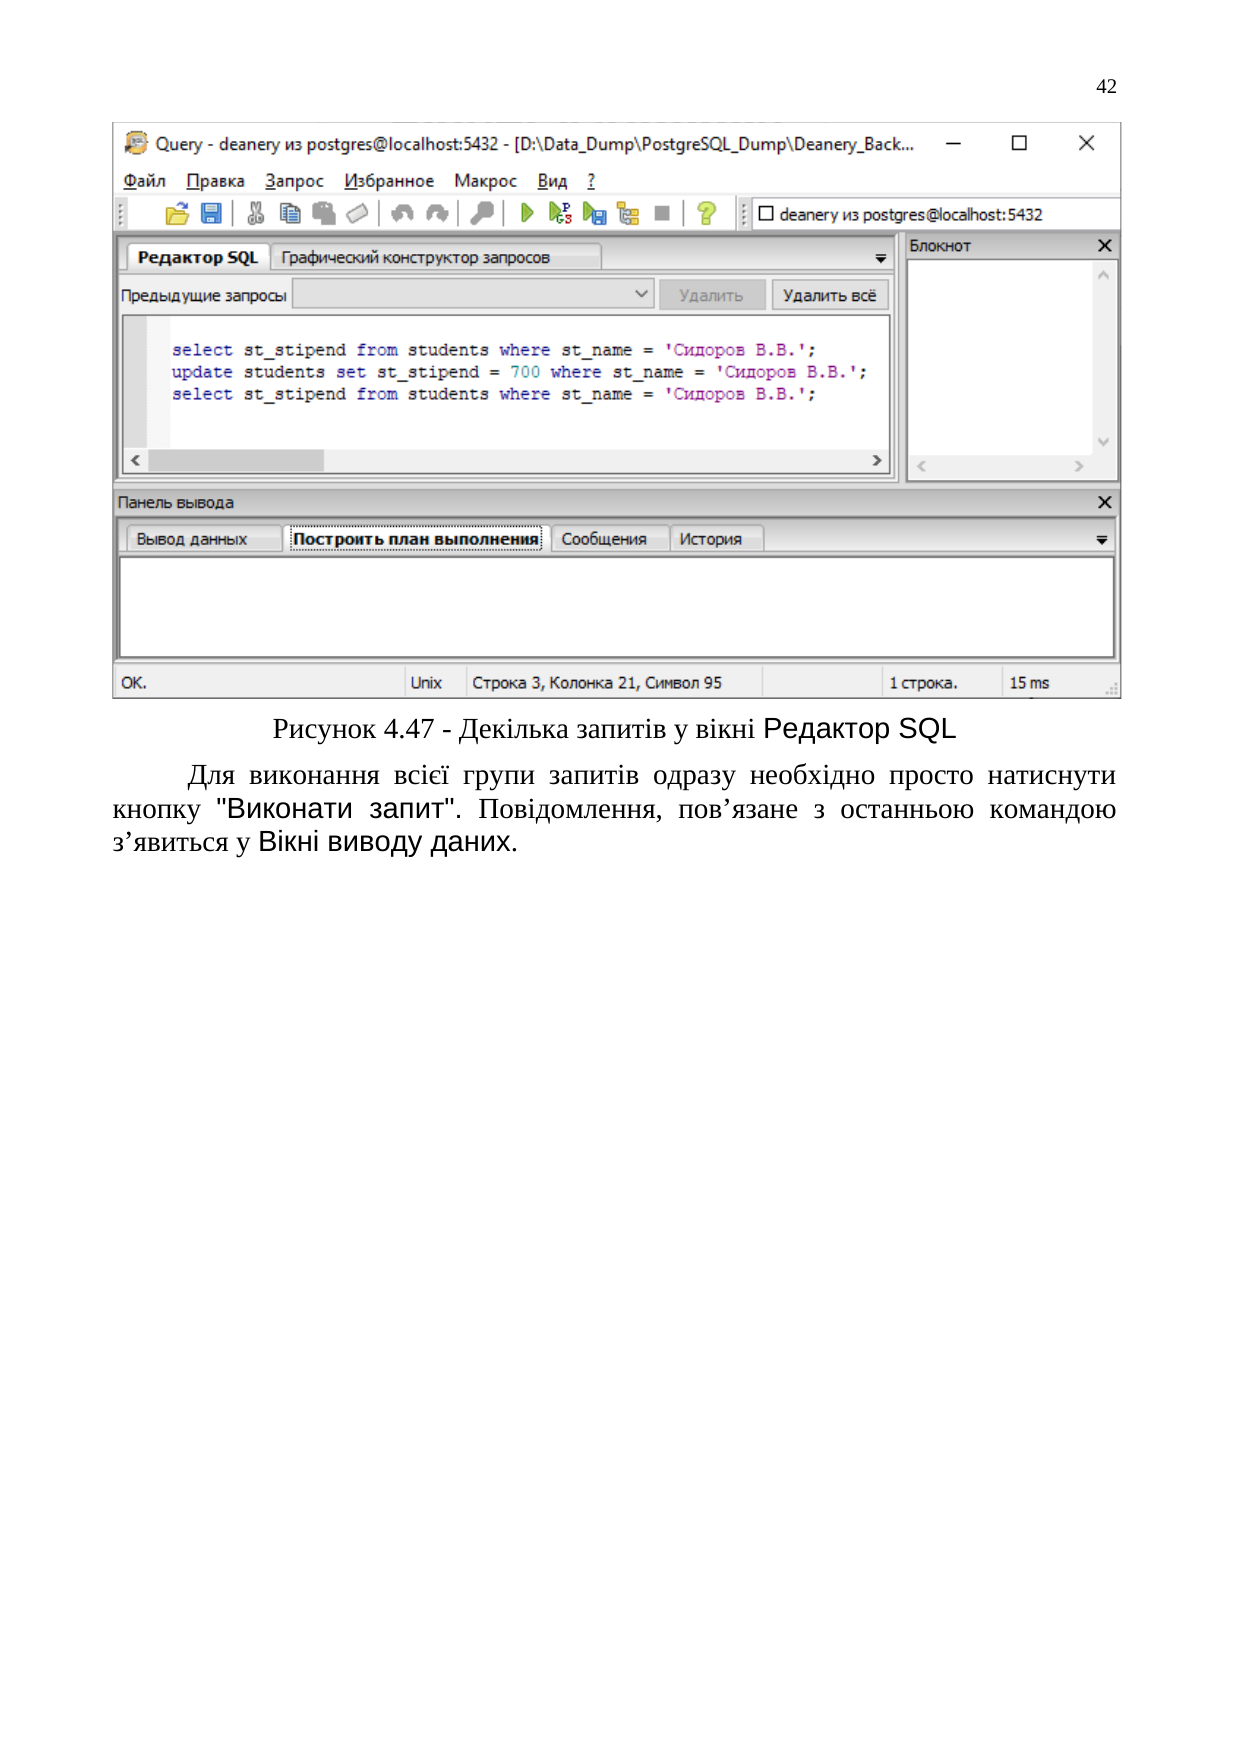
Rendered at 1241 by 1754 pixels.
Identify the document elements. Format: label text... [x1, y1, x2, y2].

picture [112, 122, 1122, 699]
text Для виконання всієї групи запитів одразу необхідно просто натиснути кнопку "Виконати запит". Повідомлення, пов’язане з останньою командою з’явиться у Вікні виводу даних. [112, 757, 1117, 858]
